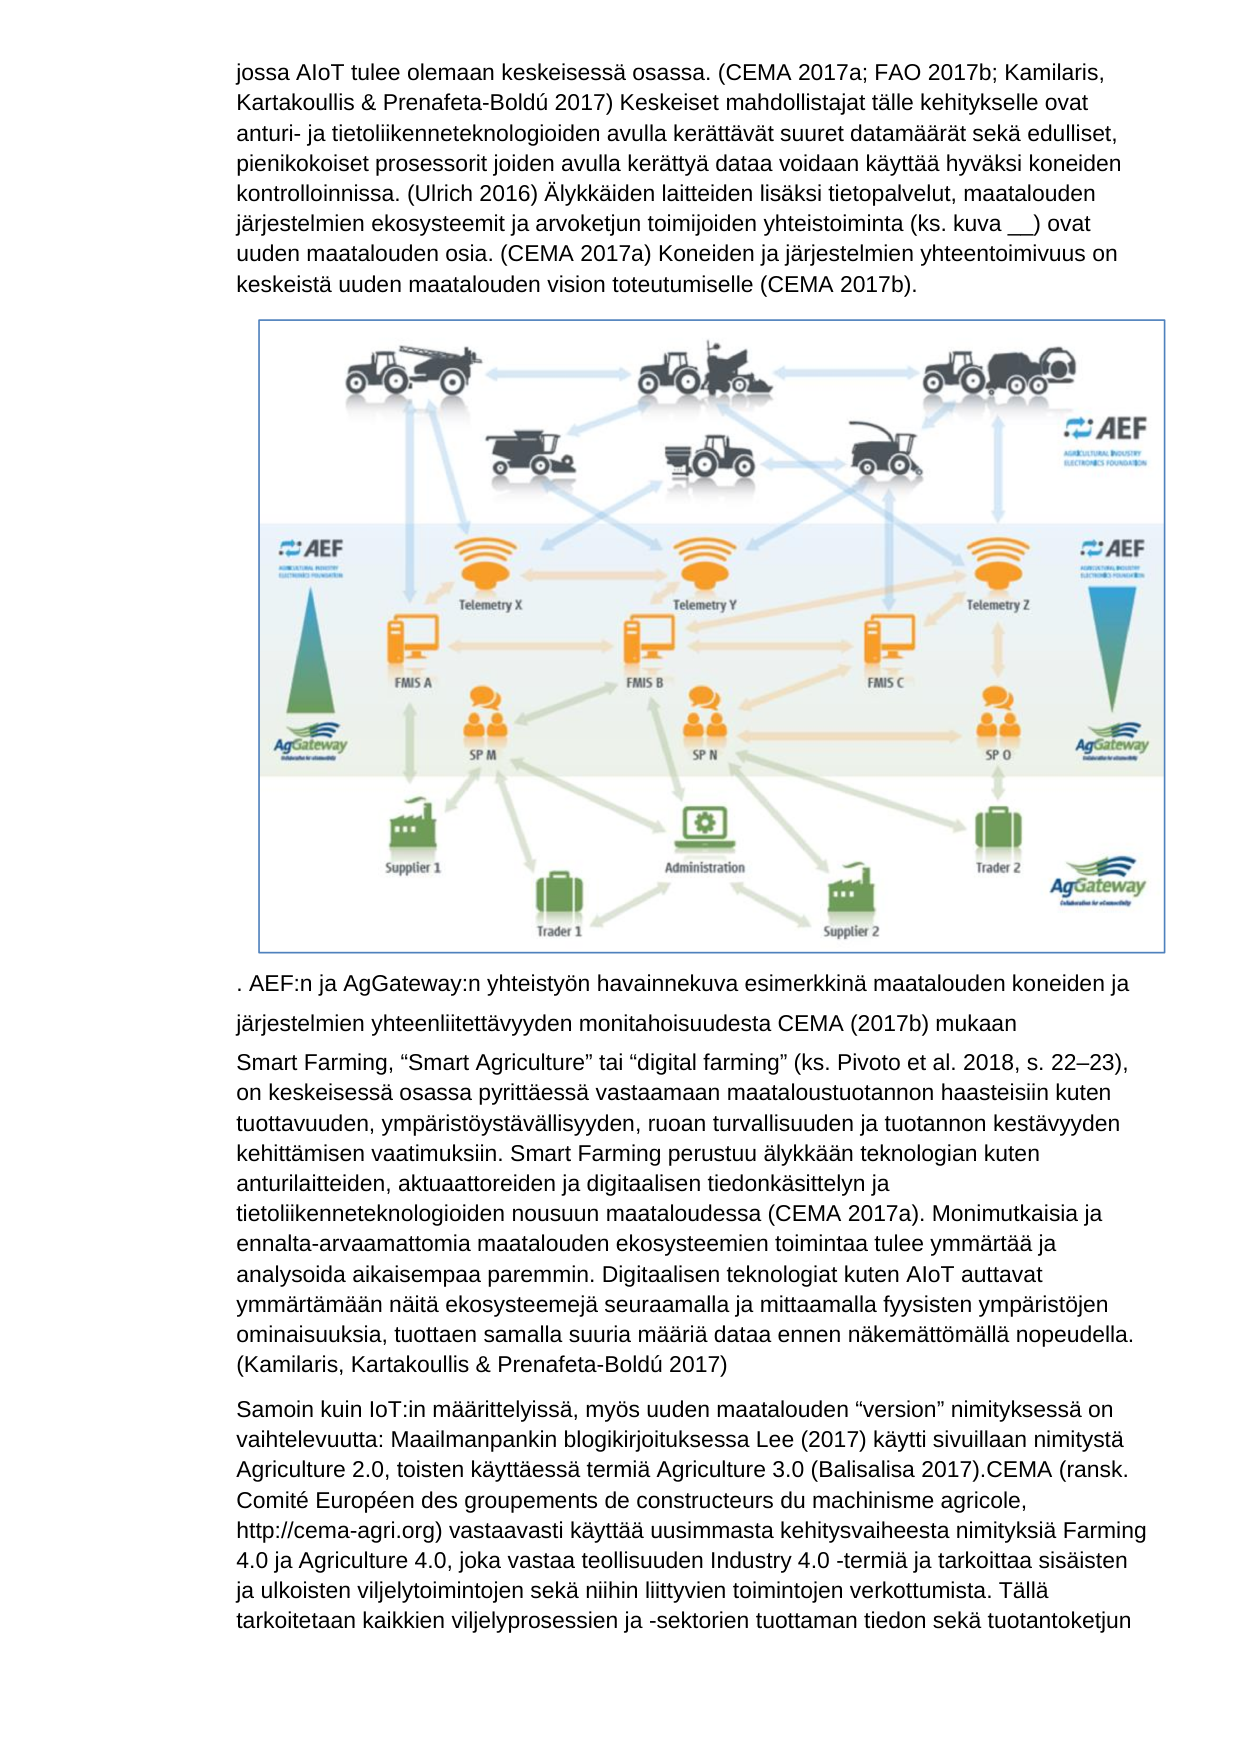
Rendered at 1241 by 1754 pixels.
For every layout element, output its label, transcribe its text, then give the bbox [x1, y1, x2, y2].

text Smart Farming, “Smart Agriculture” tai “digital farming” (ks. Pivoto et al. 2018, s. 22–23), on keskeisessä osassa pyrittäessä vastaamaan maataloustuotannon haasteisiin kuten tuottavuuden, ympäristöystävällisyyden, ruoan turvallisuuden ja tuotannon kestävyyden kehittämisen vaatimuksiin. Smart Farming perustuu älykkään teknologian kuten anturilaitteiden, aktuaattoreiden ja digitaalisen tiedonkäsittelyn ja tietoliikenneteknologioiden nousuun maataloudessa (CEMA 2017a). Monimutkaisia ja ennalta-arvaamattomia maatalouden ekosysteemien toimintaa tulee ymmärtää ja analysoida aikaisempaa paremmin. Digitaalisen teknologiat kuten AIoT auttavat ymmärtämään näitä ekosysteemejä seuraamalla ja mittaamalla fyysisten ympäristöjen ominaisuuksia, tuottaen samalla suuria määriä dataa ennen näkemättömällä nopeudella. (Kamilaris, Kartakoullis & Prenafeta-Boldú 2017) [236, 1049, 1152, 1378]
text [236, 59, 1152, 297]
picture [255, 315, 1171, 957]
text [236, 1396, 1152, 1634]
